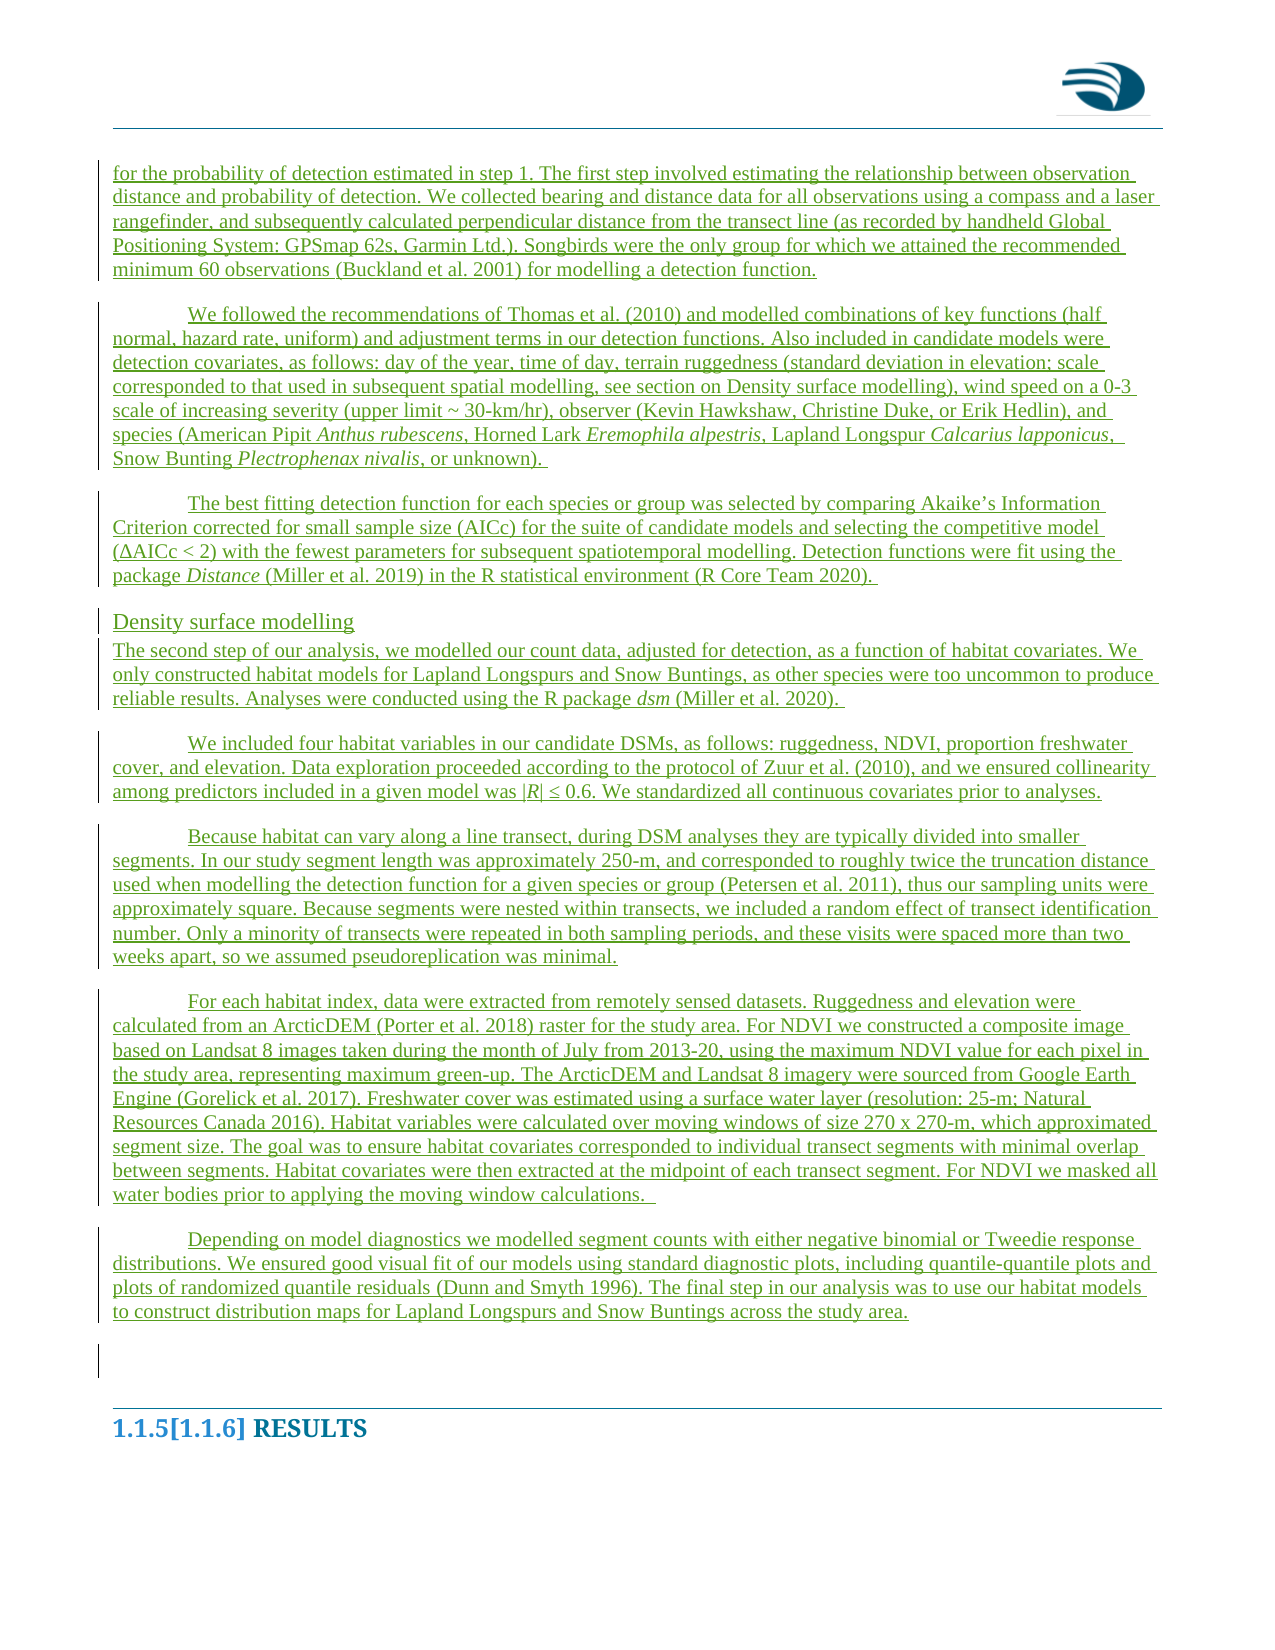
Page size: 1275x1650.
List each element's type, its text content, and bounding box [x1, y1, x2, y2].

subtitle Results [112, 1409, 1162, 1445]
picture [1056, 60, 1151, 116]
